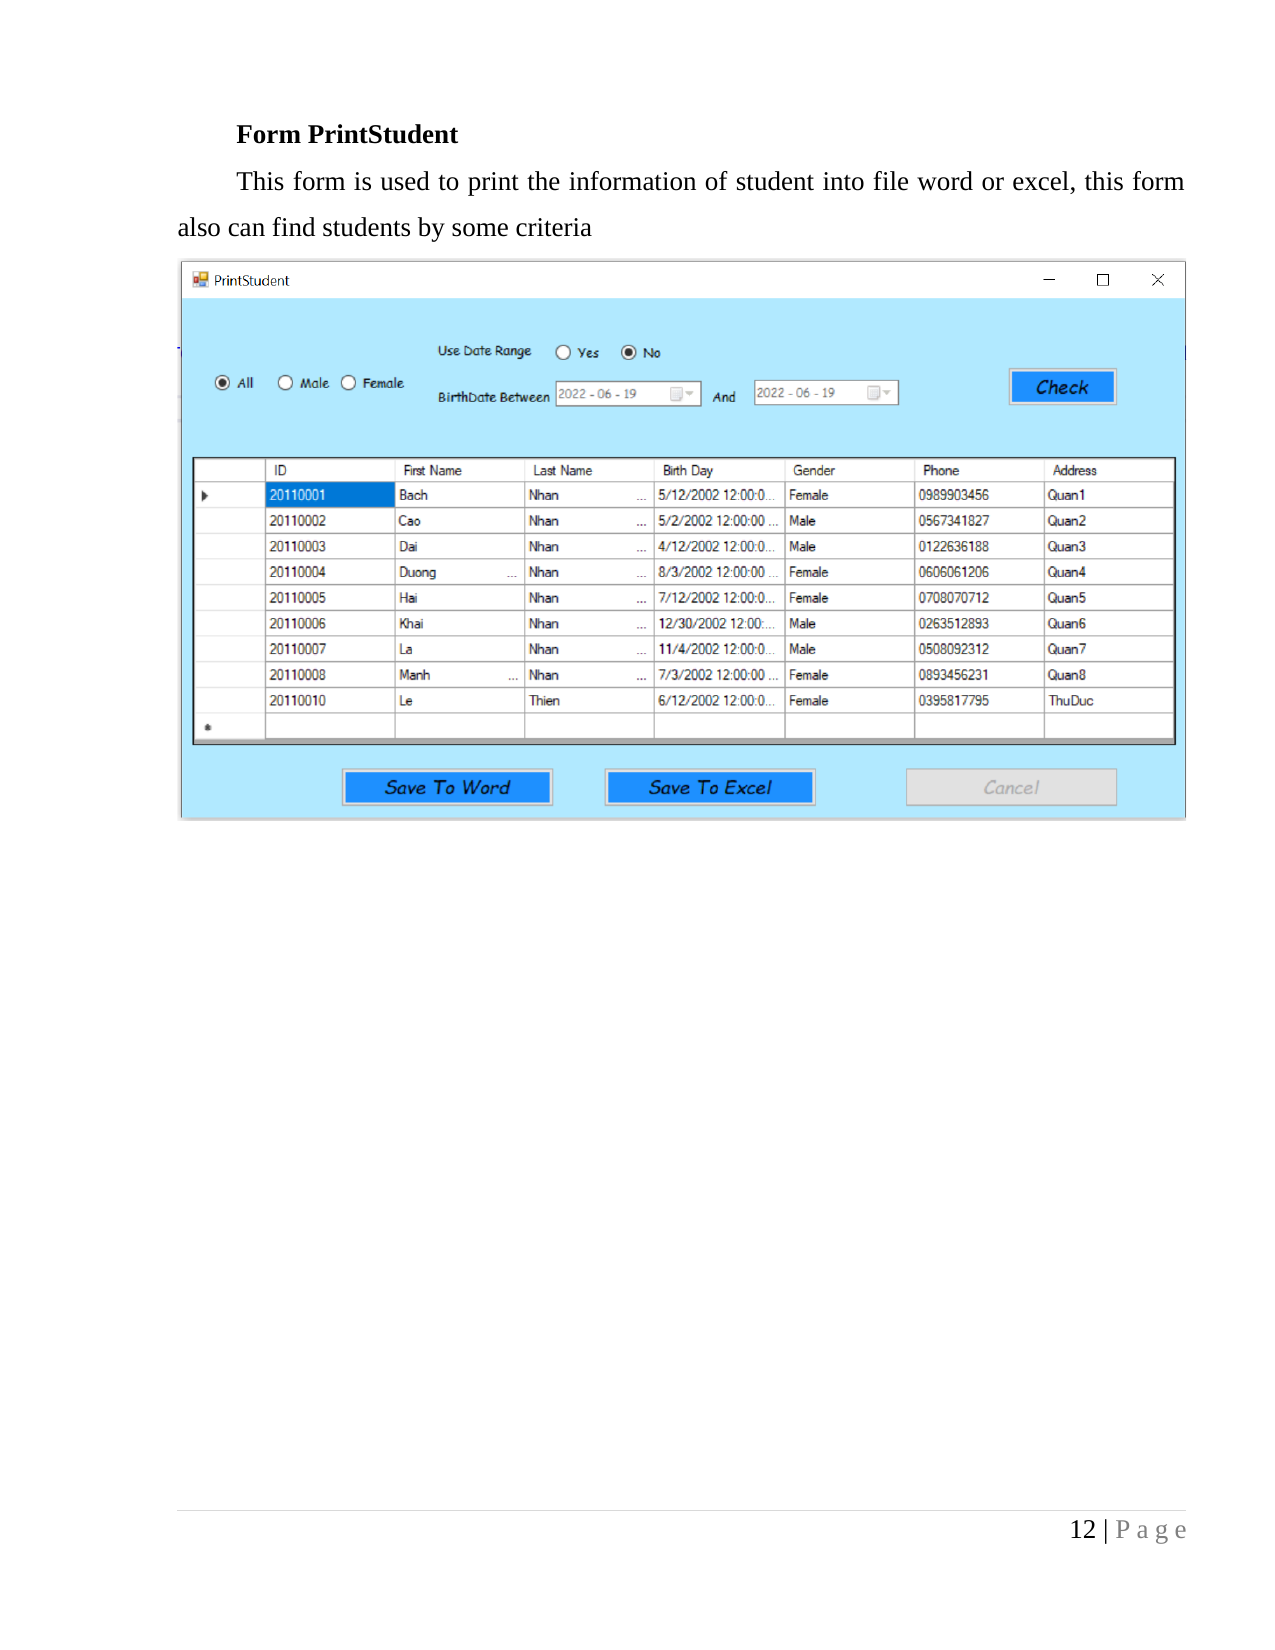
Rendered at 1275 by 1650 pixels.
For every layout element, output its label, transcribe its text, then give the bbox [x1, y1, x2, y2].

text This form is used to print the information of student into file word or excel, this form also can find students by some criteria [177, 165, 1186, 243]
text Form PrintStudent [177, 118, 1186, 149]
picture [177, 258, 1187, 821]
